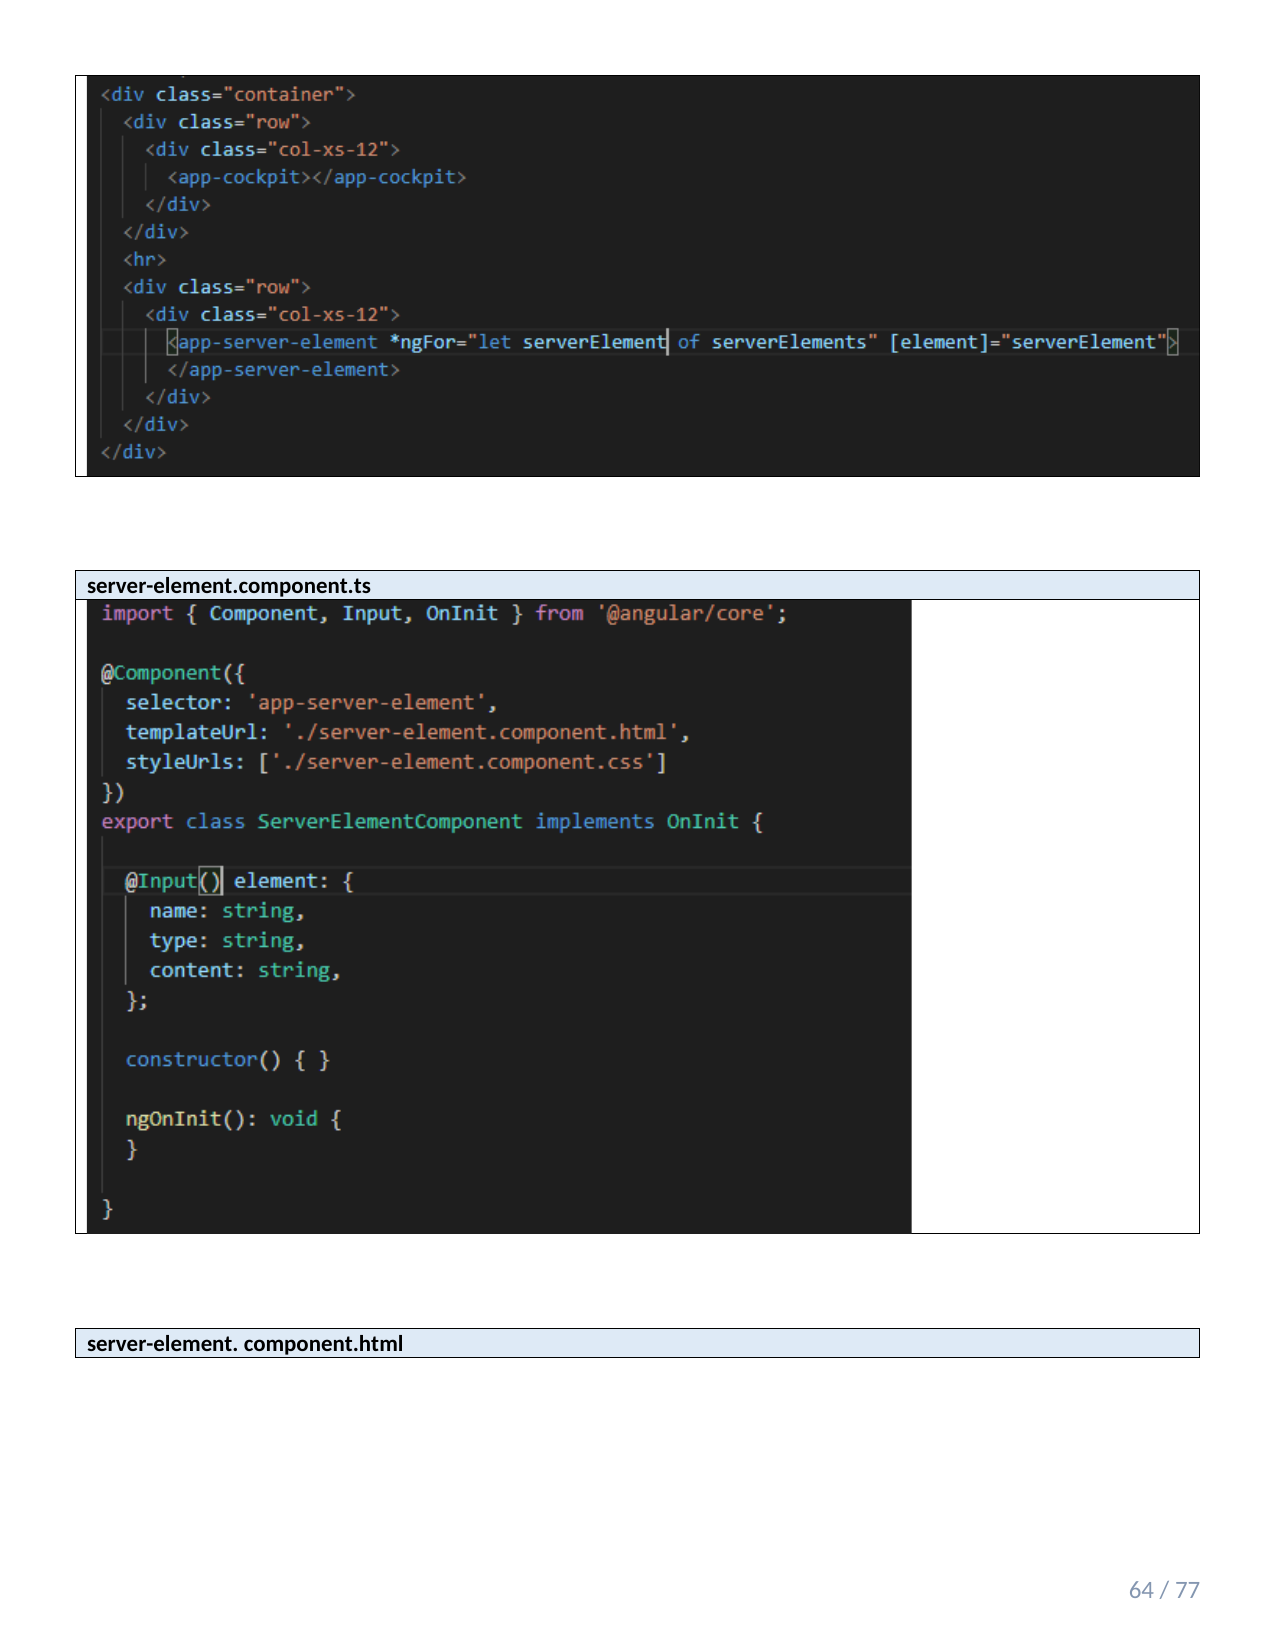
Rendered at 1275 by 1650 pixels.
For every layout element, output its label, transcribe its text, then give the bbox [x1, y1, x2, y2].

table_header server-element. component.html [76, 1329, 1199, 1357]
table_cell [912, 600, 1199, 1233]
table_cell [76, 600, 86, 1233]
picture [86, 76, 1200, 476]
table_header server-element.component.ts [76, 571, 1199, 599]
table_cell [76, 76, 86, 476]
picture [86, 600, 912, 1234]
